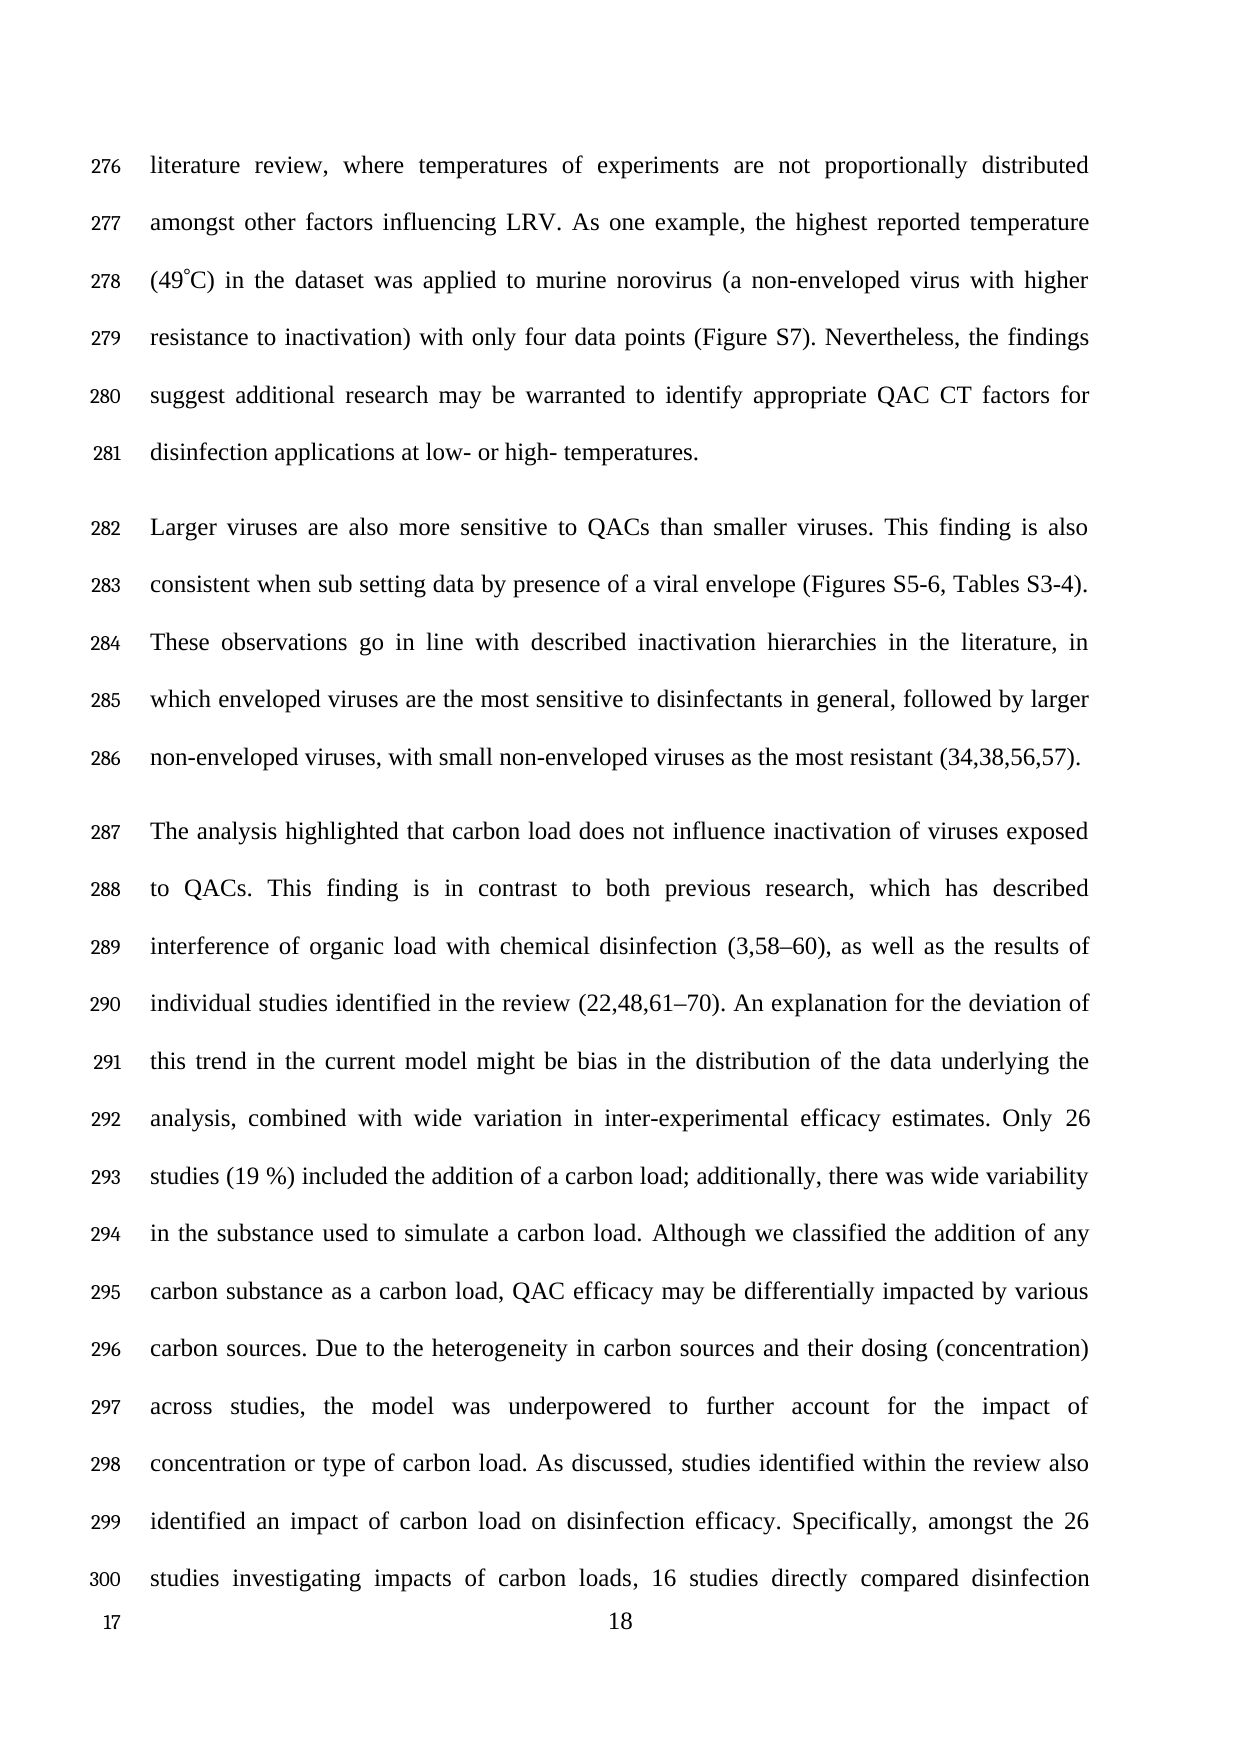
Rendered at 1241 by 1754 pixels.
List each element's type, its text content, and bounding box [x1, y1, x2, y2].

text Larger viruses are also more sensitive to QACs than smaller viruses. This finding is also consistent when sub setting data by presence of a viral envelope (Figures S5-6, Tables S3-4). These observations go in line with described inactivation hierarchies in the literature, in which enveloped viruses are the most sensitive to disinfectants in general, followed by larger non-enveloped viruses, with small non-enveloped viruses as the most resistant (34,38,56,57). [150, 512, 1090, 770]
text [150, 150, 1090, 466]
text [150, 816, 1090, 1592]
